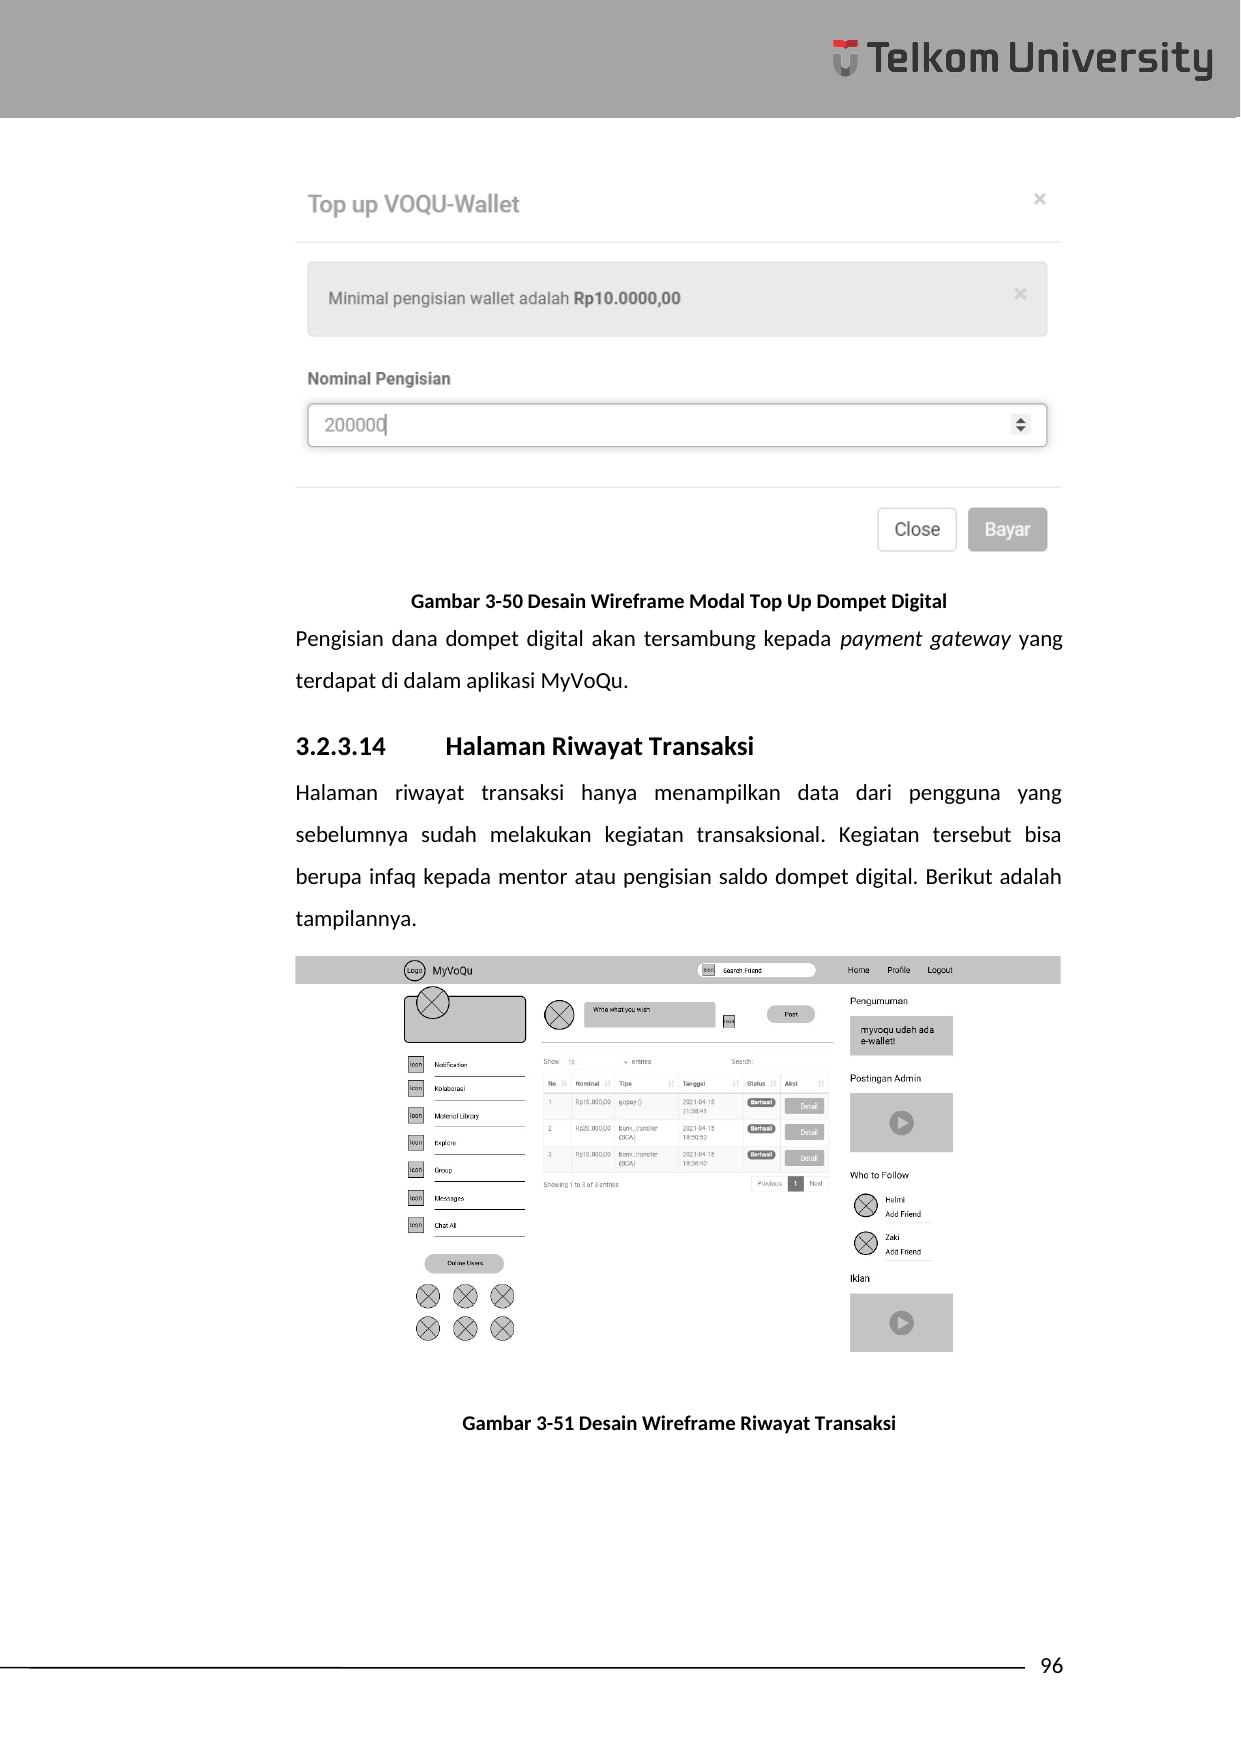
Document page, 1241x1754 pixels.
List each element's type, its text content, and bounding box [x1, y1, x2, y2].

subtitle Halaman Riwayat Transaksi [295, 729, 1063, 762]
picture [833, 40, 1213, 81]
text Halaman riwayat transaksi hanya menampilkan data dari pengguna yang sebelumnya sudah melakukan kegiatan transaksional. Kegiatan tersebut bisa berupa infaq kepada mentor atau pengisian saldo dompet digital. Berikut adalah tampilannya. [295, 778, 1063, 932]
picture [295, 956, 1061, 1386]
text Pengisian dana dompet digital akan tersambung kepada payment gateway yang terdapat di dalam aplikasi MyVoQu. [295, 624, 1063, 694]
picture [295, 177, 1062, 564]
